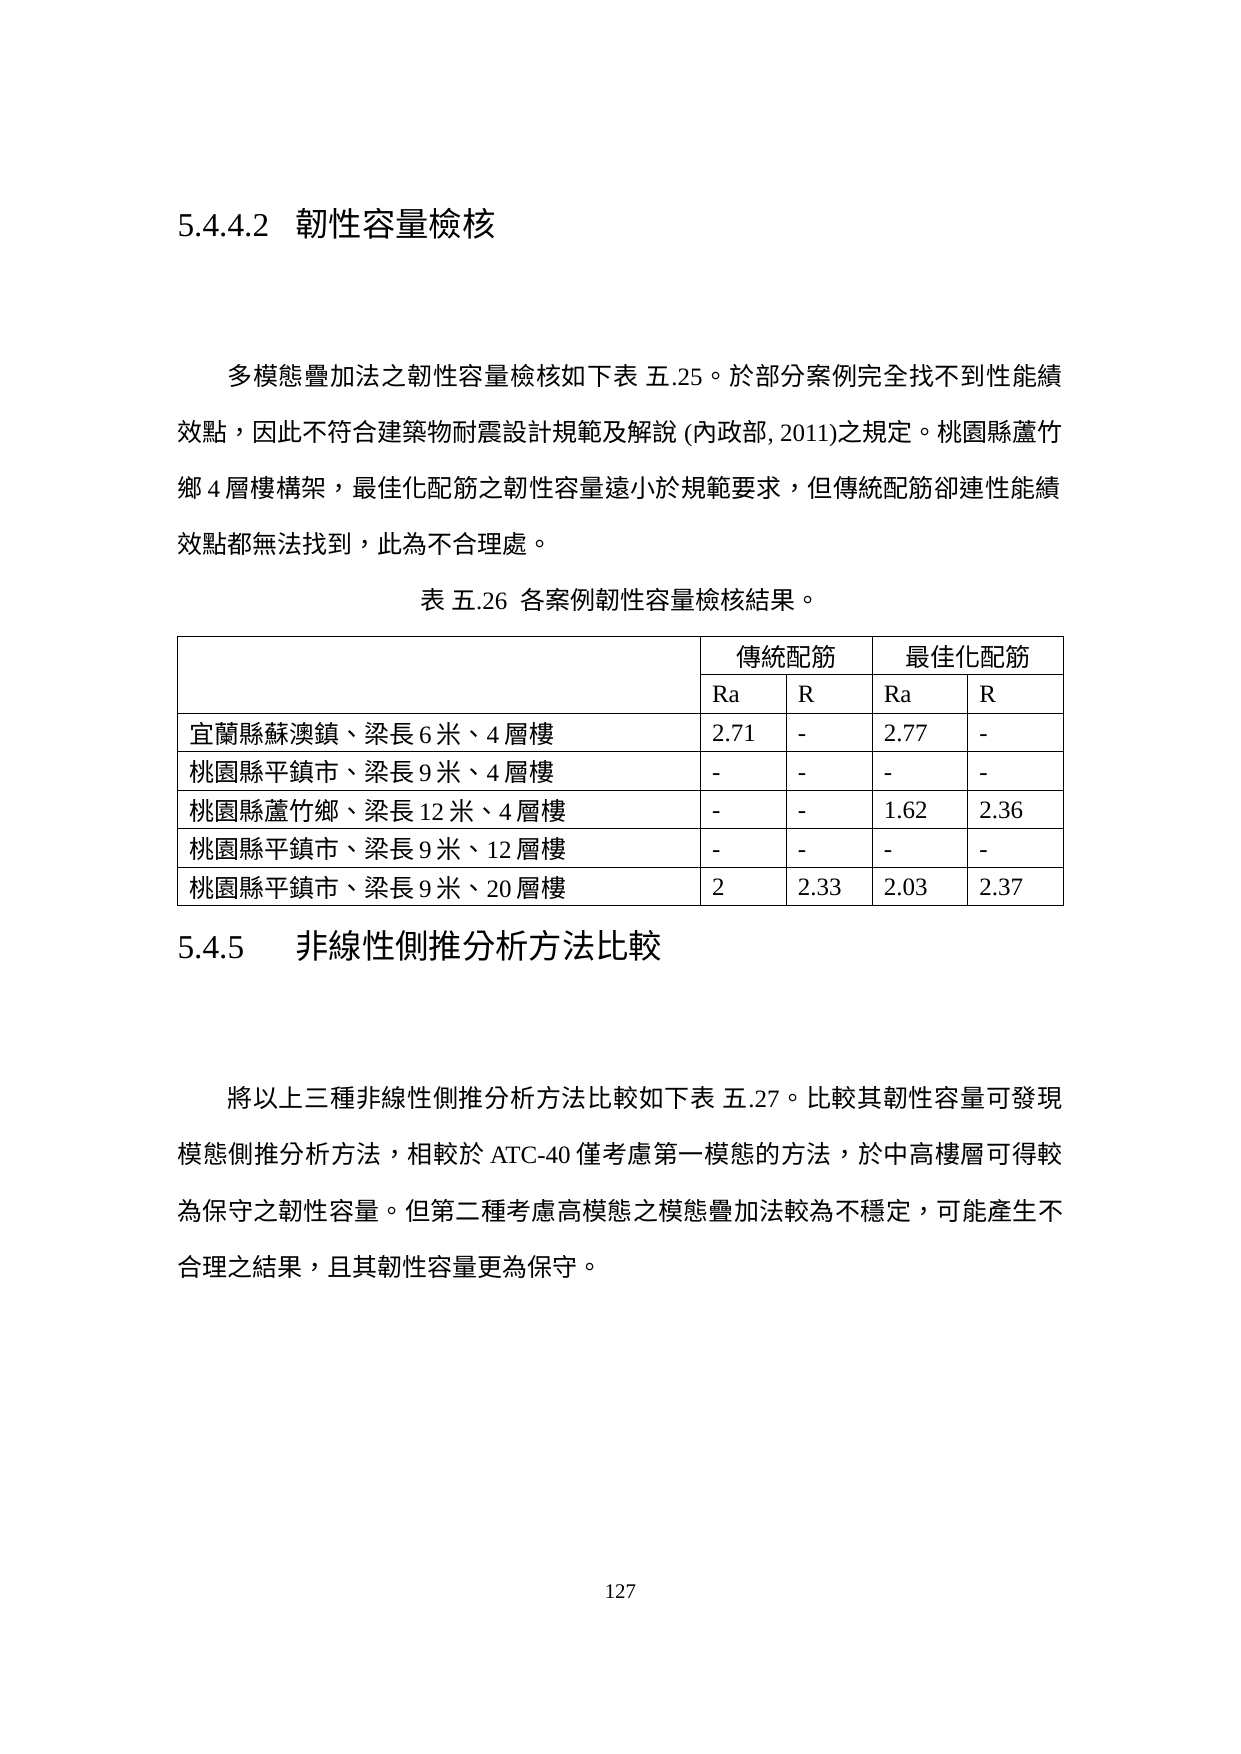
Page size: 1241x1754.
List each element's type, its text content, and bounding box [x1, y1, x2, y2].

table_cell Ra [873, 675, 967, 713]
table_cell - [701, 791, 786, 828]
table_cell - [701, 752, 786, 790]
table_cell 桃園縣平鎮市、梁長9米、4層樓 [178, 752, 700, 790]
table_cell R [968, 675, 1063, 713]
table_cell 宜蘭縣蘇澳鎮、梁長6米、4層樓 [178, 714, 700, 751]
subtitle 非線性側推分析方法比較 [177, 906, 1063, 981]
table_cell - [787, 752, 872, 790]
table_header 傳統配筋 [701, 637, 872, 674]
table_cell Ra [701, 675, 786, 713]
table_cell 2.71 [701, 714, 786, 751]
table_cell 桃園縣平鎮市、梁長9米、20層樓 [178, 868, 700, 905]
table_cell - [787, 714, 872, 751]
table_cell - [968, 829, 1063, 867]
table_cell 2.77 [873, 714, 967, 751]
table_cell 2.03 [873, 868, 967, 905]
table_cell 2.37 [968, 868, 1063, 905]
table_cell 桃園縣蘆竹鄉、梁長12米、4層樓 [178, 791, 700, 828]
subtitle 韌性容量檢核 [177, 184, 1063, 259]
table_cell 2 [701, 868, 786, 905]
table_header 最佳化配筋 [873, 637, 1063, 674]
table_cell - [968, 752, 1063, 790]
table_cell - [787, 791, 872, 828]
table_cell - [787, 829, 872, 867]
table_cell - [873, 752, 967, 790]
table_cell R [787, 675, 872, 713]
table_cell 2.33 [787, 868, 872, 905]
table_cell - [968, 714, 1063, 751]
table_header [178, 637, 700, 713]
table_cell - [873, 829, 967, 867]
table_cell 2.36 [968, 791, 1063, 828]
table_cell 1.62 [873, 791, 967, 828]
table_cell 桃園縣平鎮市、梁長9米、12層樓 [178, 829, 700, 867]
table_cell - [701, 829, 786, 867]
